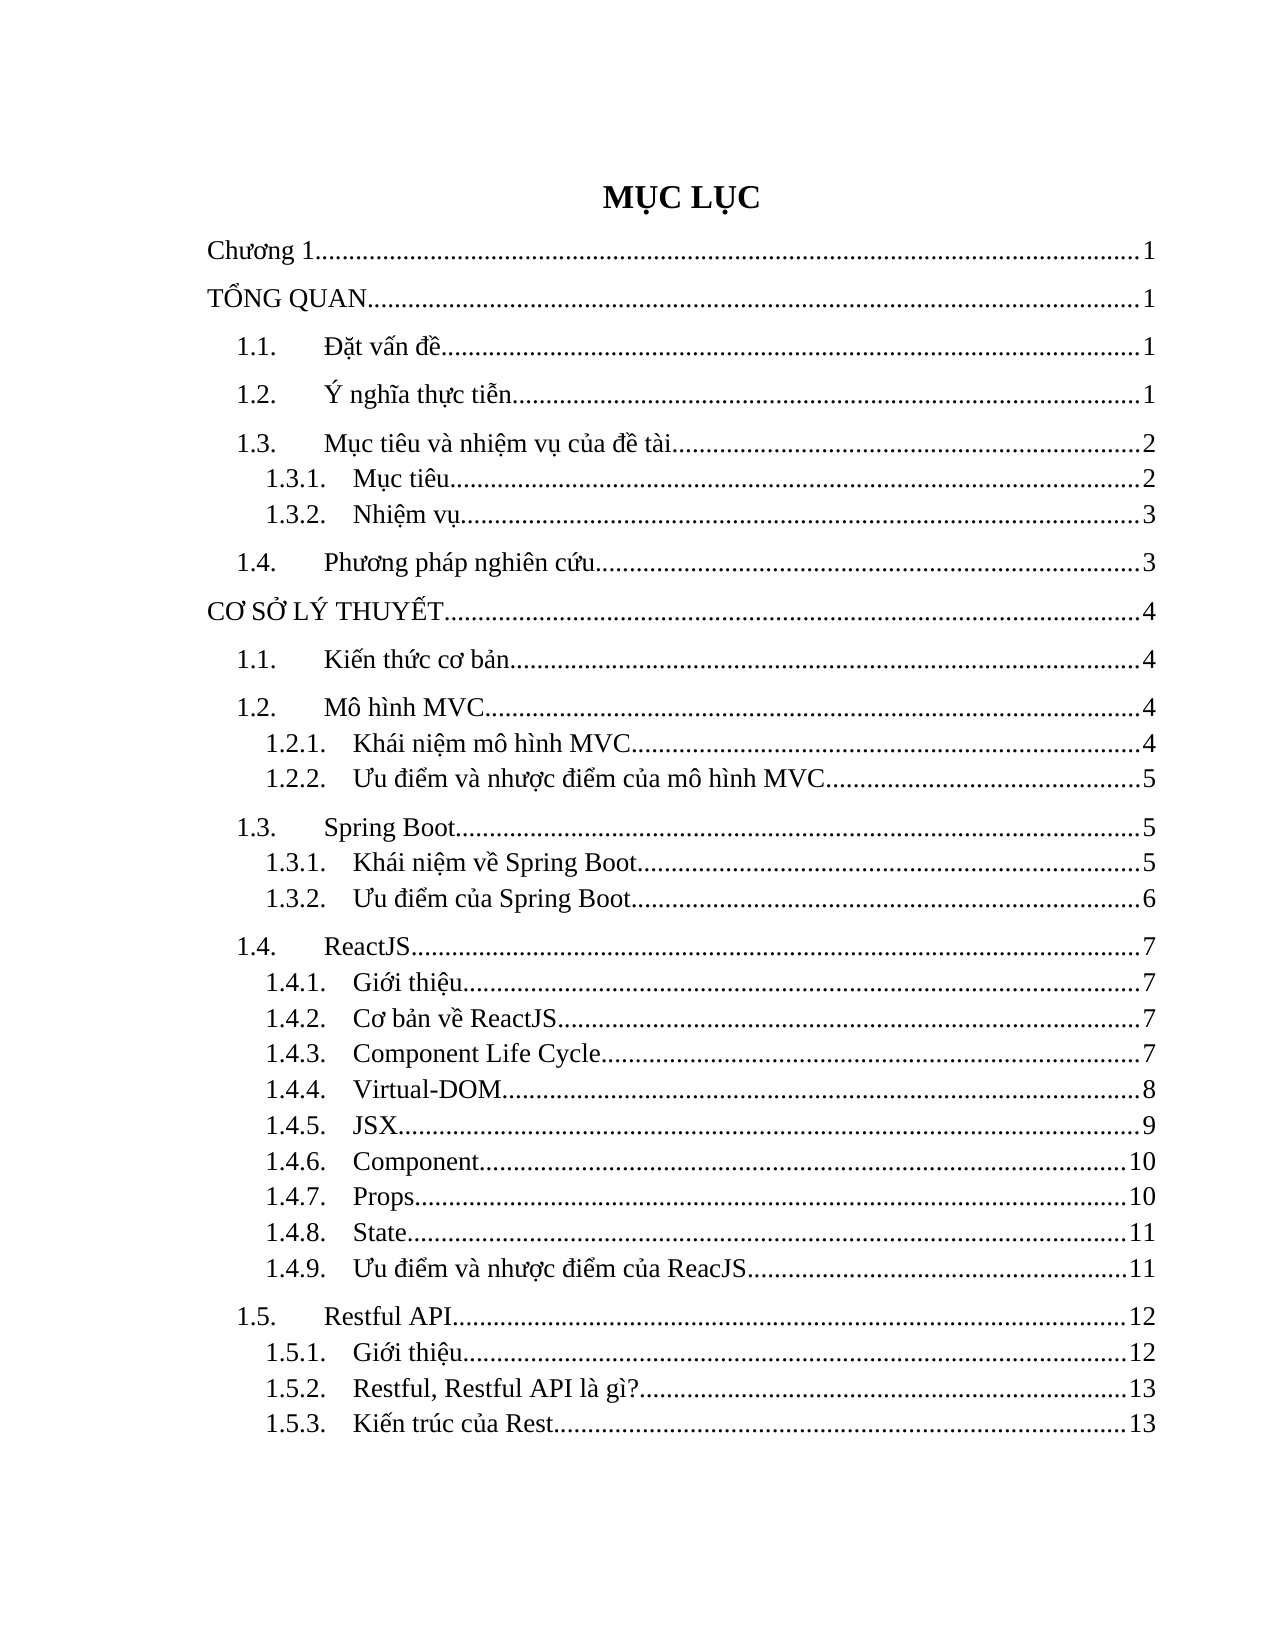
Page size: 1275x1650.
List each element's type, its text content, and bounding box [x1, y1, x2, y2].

text MỤC LỤC [207, 177, 1157, 216]
